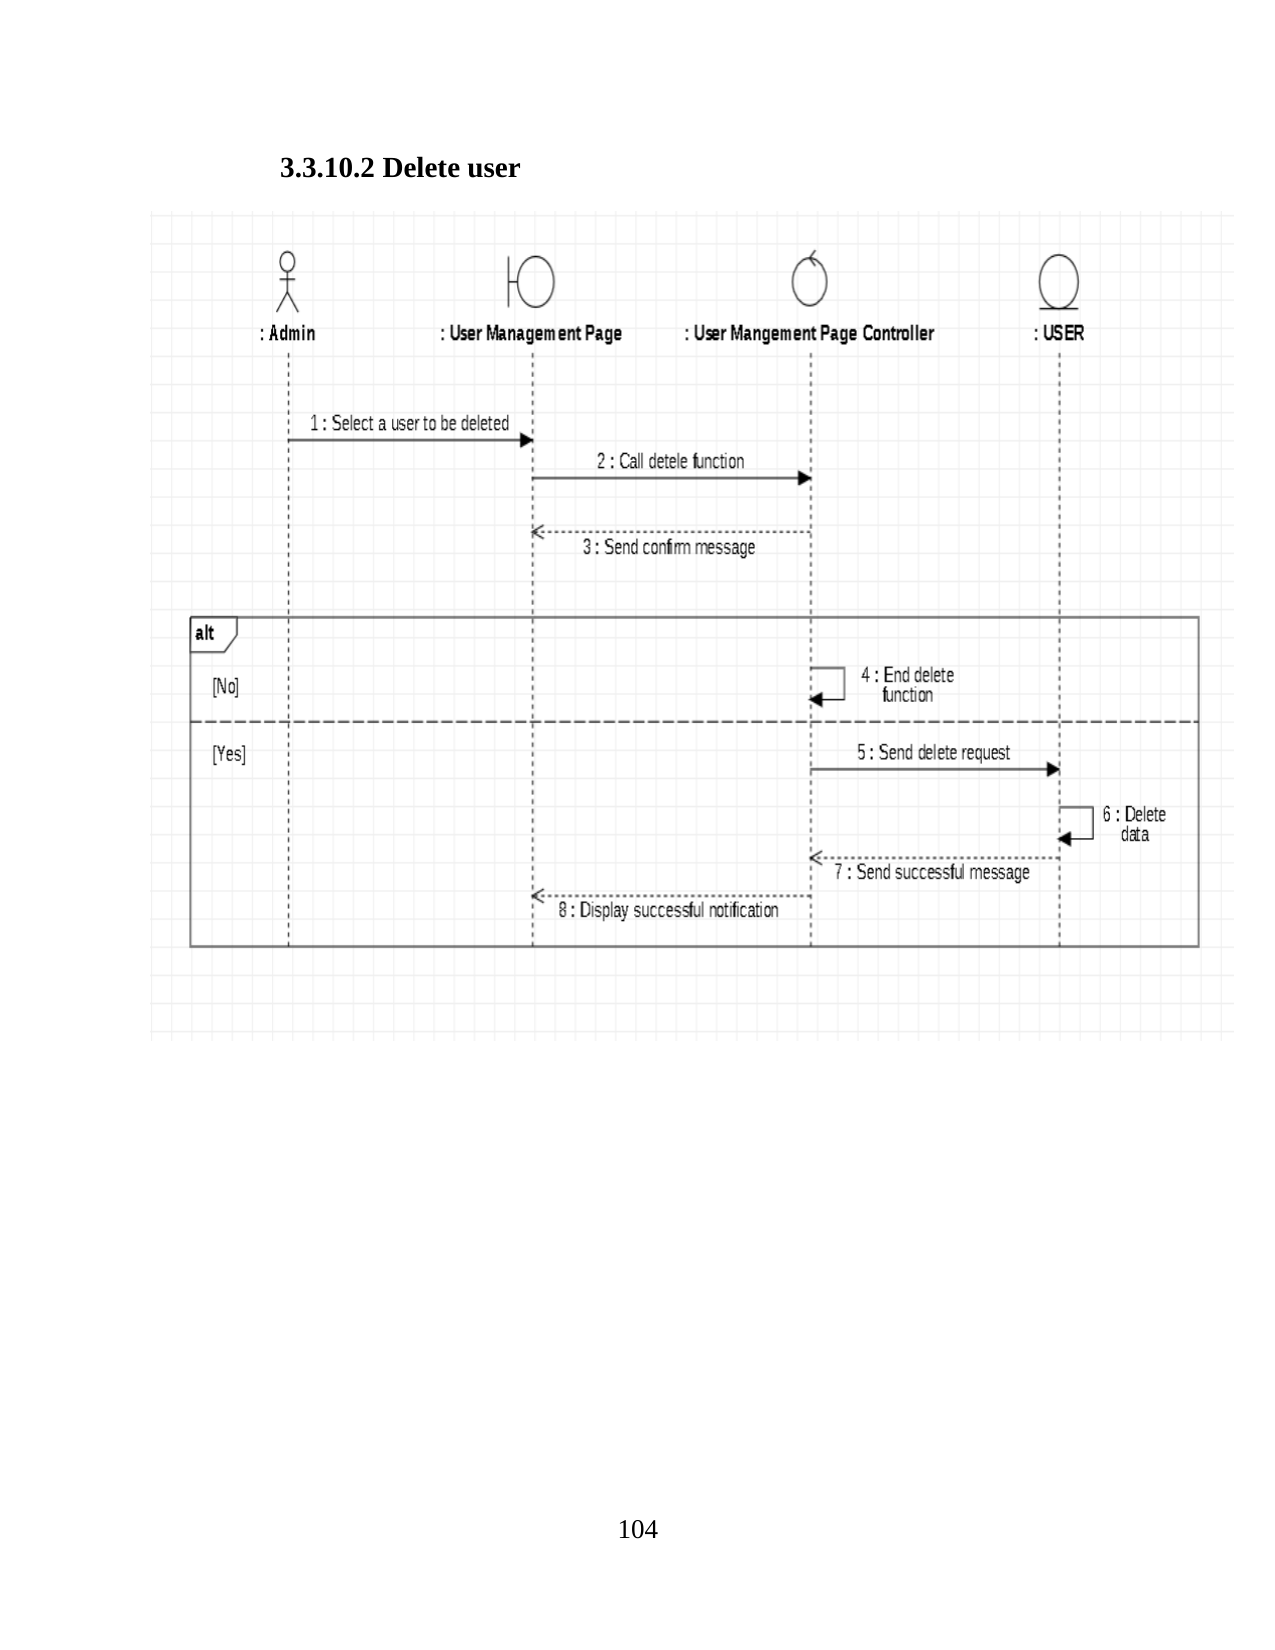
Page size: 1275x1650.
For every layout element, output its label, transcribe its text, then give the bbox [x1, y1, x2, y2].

subtitle Delete user [280, 150, 1125, 183]
picture [150, 211, 1234, 1041]
